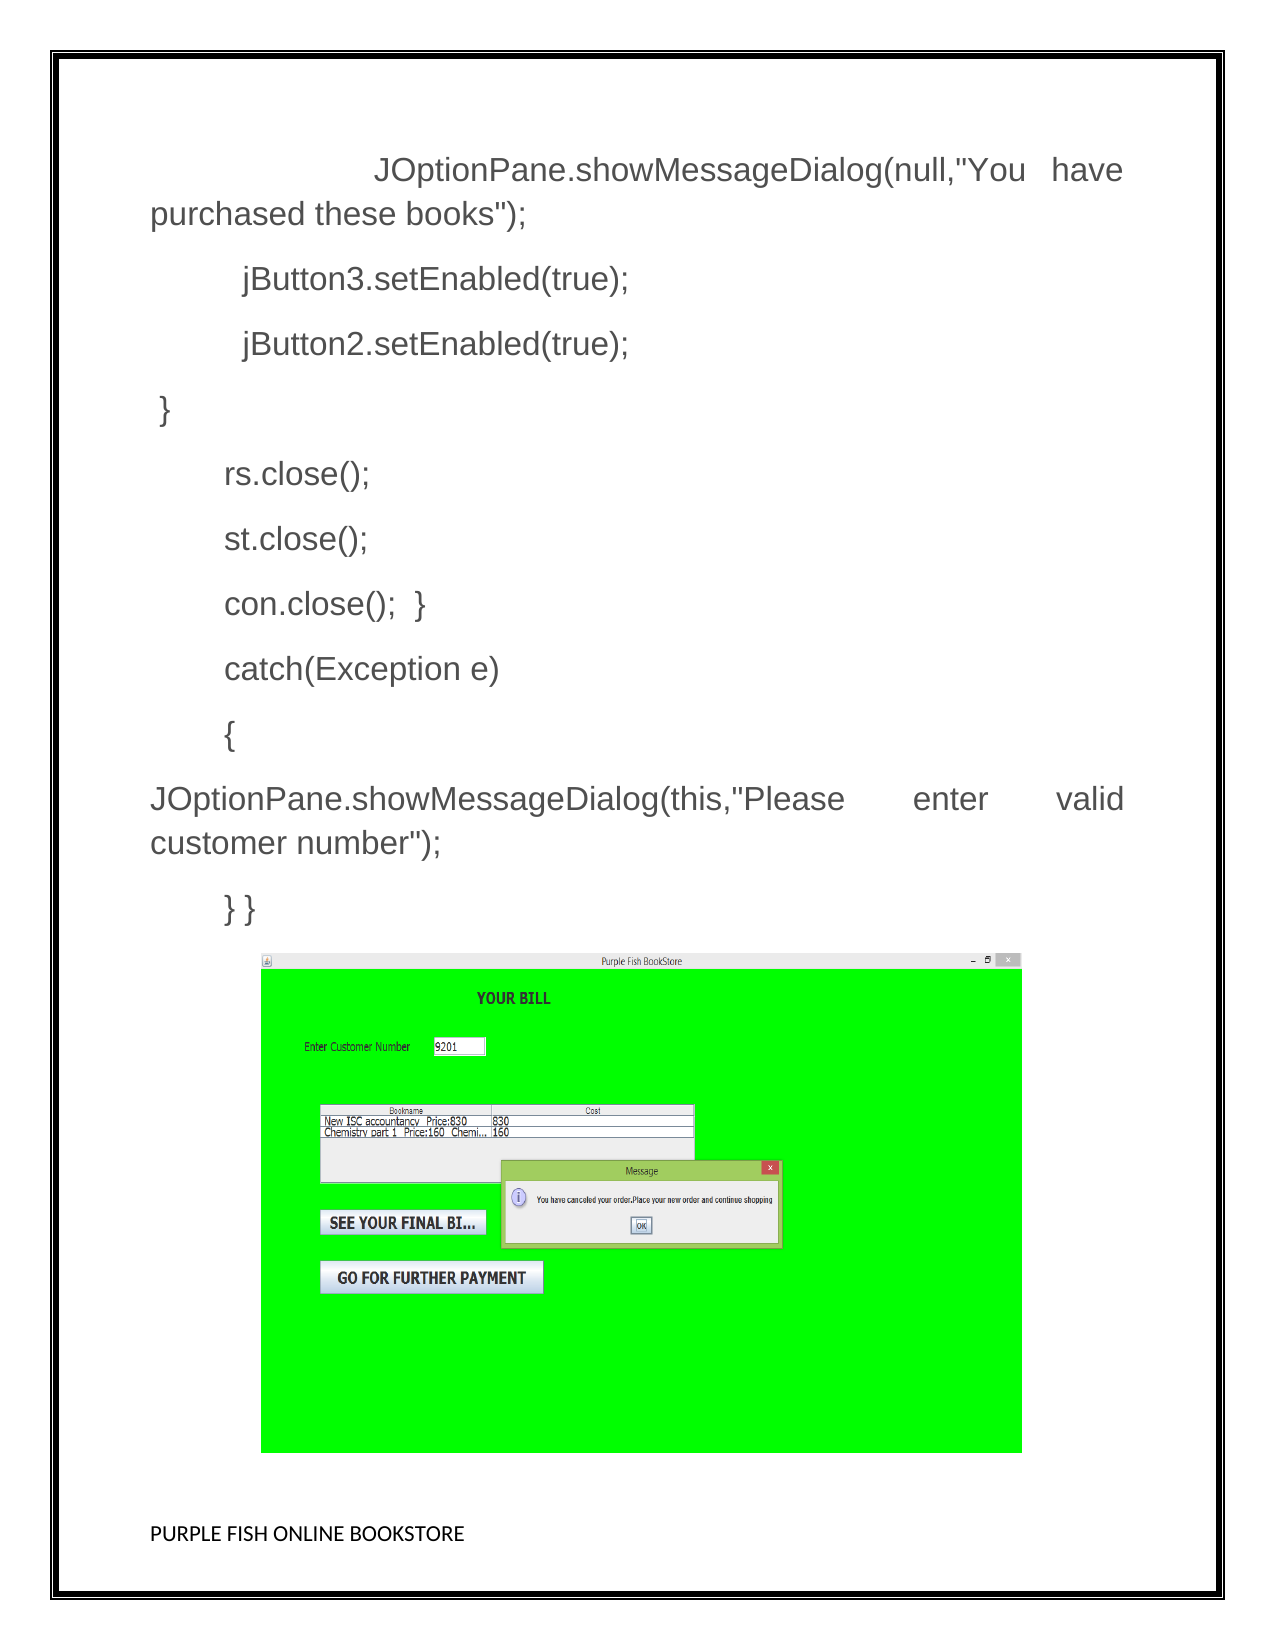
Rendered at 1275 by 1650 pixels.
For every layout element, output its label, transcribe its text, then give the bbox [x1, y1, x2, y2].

text con.close(); } [150, 584, 1125, 623]
text } [150, 389, 1125, 428]
text jButton3.setEnabled(true); [150, 259, 1125, 298]
text rs.close(); [150, 454, 1125, 493]
text JOptionPane.showMessageDialog(this,"Please enter valid customer number"); [150, 779, 1125, 862]
picture [261, 953, 1022, 1453]
text catch(Exception e) [150, 649, 1125, 688]
text } } [150, 888, 1125, 927]
text jButton2.setEnabled(true); [150, 324, 1125, 363]
text { [150, 714, 1125, 753]
text JOptionPane.showMessageDialog(null,"You have purchased these books"); [150, 150, 1125, 233]
text st.close(); [150, 519, 1125, 558]
